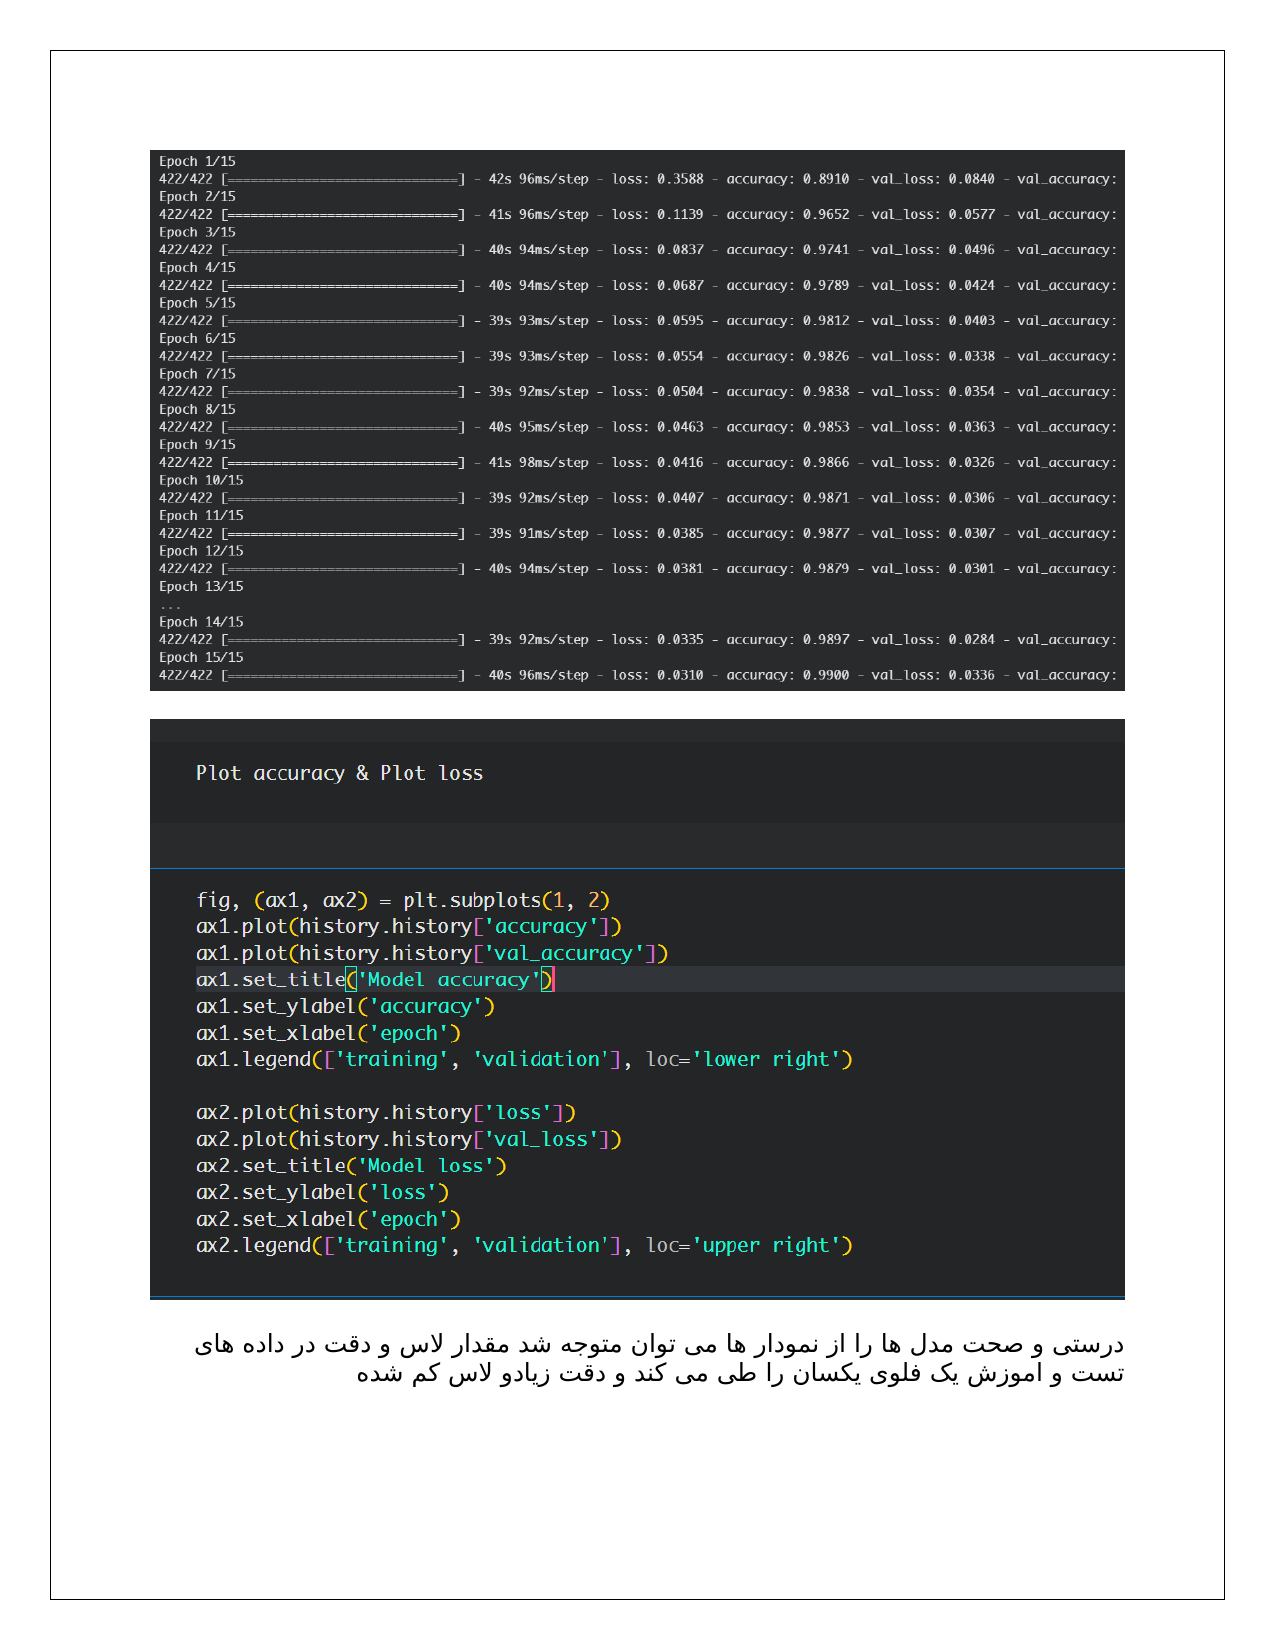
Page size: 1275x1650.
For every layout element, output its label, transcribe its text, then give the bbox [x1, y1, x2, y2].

text درستی و صحت مدل ها را از نمودار ها می توان متوجه شد مقدار لاس و دقت در داده های تست و اموزش یک فلوی یکسان را طی می کند و دقت زیادو لاس کم شده [150, 1329, 1125, 1387]
picture [150, 150, 1125, 691]
picture [150, 719, 1125, 1300]
